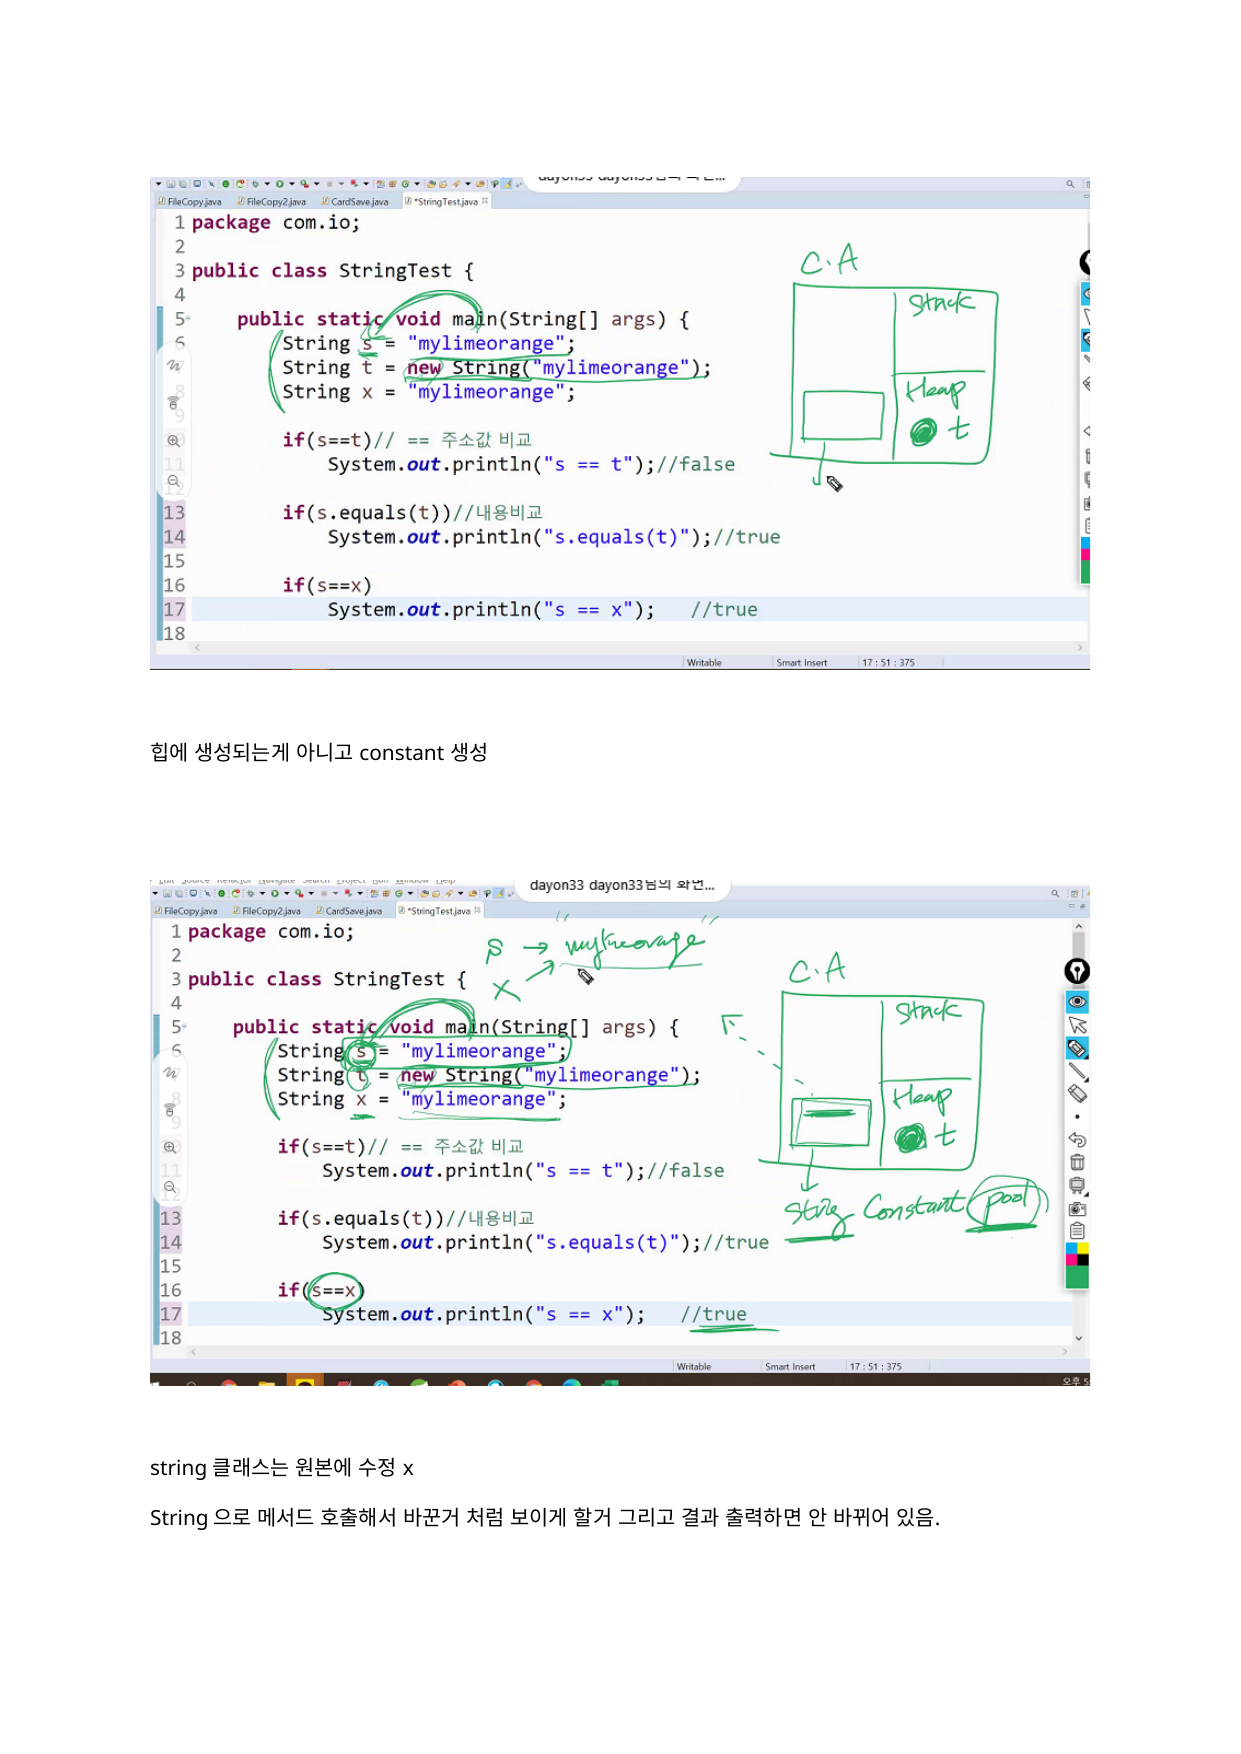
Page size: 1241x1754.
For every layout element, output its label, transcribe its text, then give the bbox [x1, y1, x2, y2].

text string 클래스는 원본에 수정 x [150, 1451, 1090, 1482]
picture [150, 880, 1091, 1386]
picture [150, 177, 1091, 670]
text String으로 메서드 호출해서 바꾼거 처럼 보이게 할거 그리고 결과 출력하면 안 바뀌어 있음. [150, 1501, 1090, 1531]
text 힙에 생성되는게 아니고 constant 생성 [150, 736, 1090, 766]
